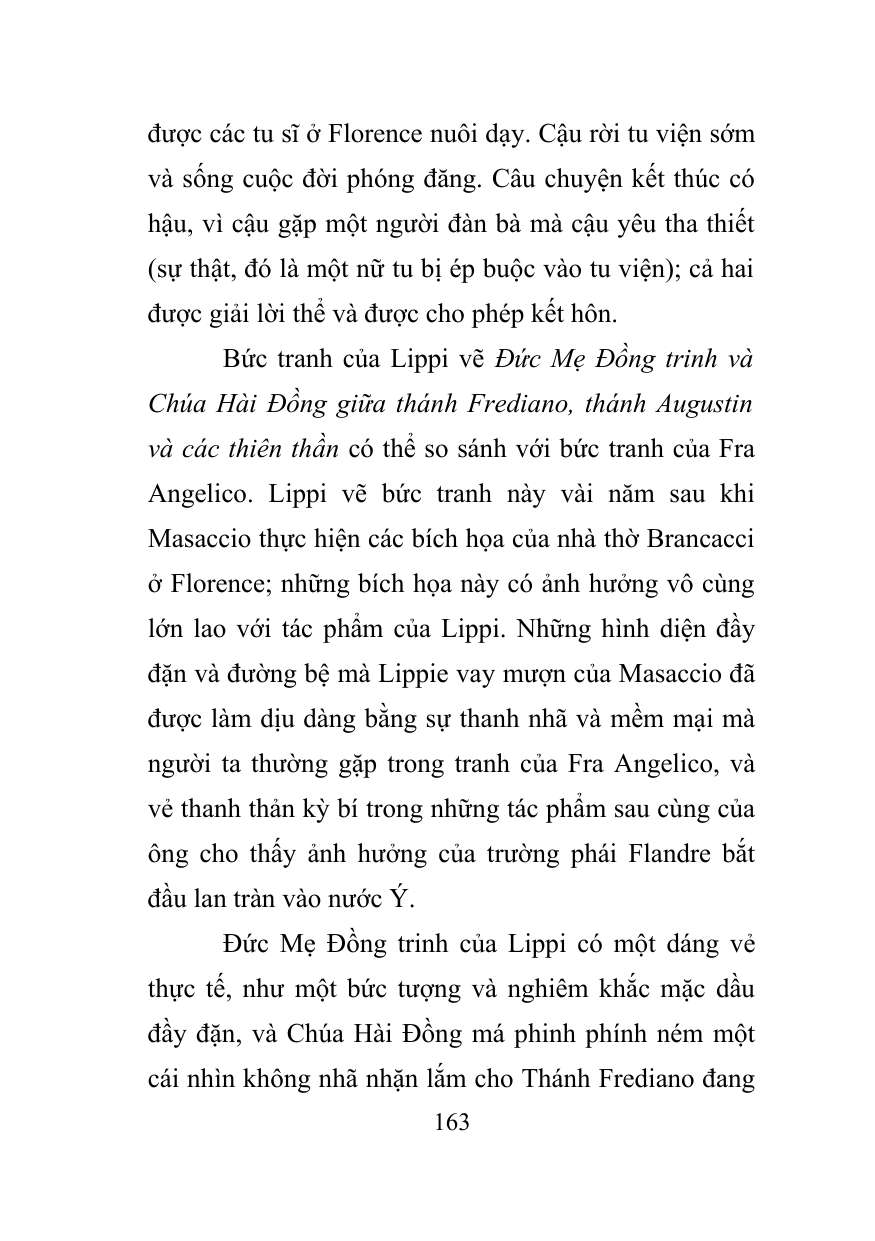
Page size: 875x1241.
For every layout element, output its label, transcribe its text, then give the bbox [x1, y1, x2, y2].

text Bức tranh của Lippi vẽ Đức Mẹ Đồng trinh và Chúa Hài Đồng giữa thánh Frediano, thánh Augustin và các thiên thần có thể so sánh với bức tranh của Fra Angelico. Lippi vẽ bức tranh này vài năm sau khi Masaccio thực hiện các bích họa của nhà thờ Brancacci ở Florence; những bích họa này có ảnh hưởng vô cùng lớn lao với tác phẩm của Lippi. Những hình diện đầy đặn và đường bệ mà Lippie vay mượn của Masaccio đã được làm dịu dàng bằng sự thanh nhã và mềm mại mà người ta thường gặp trong tranh của Fra Angelico, và vẻ thanh thản kỳ bí trong những tác phẩm sau cùng của ông cho thấy ảnh hưởng của trường phái Flandre bắt đầu lan tràn vào nước Ý. [148, 343, 756, 913]
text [148, 928, 756, 1093]
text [148, 118, 756, 328]
